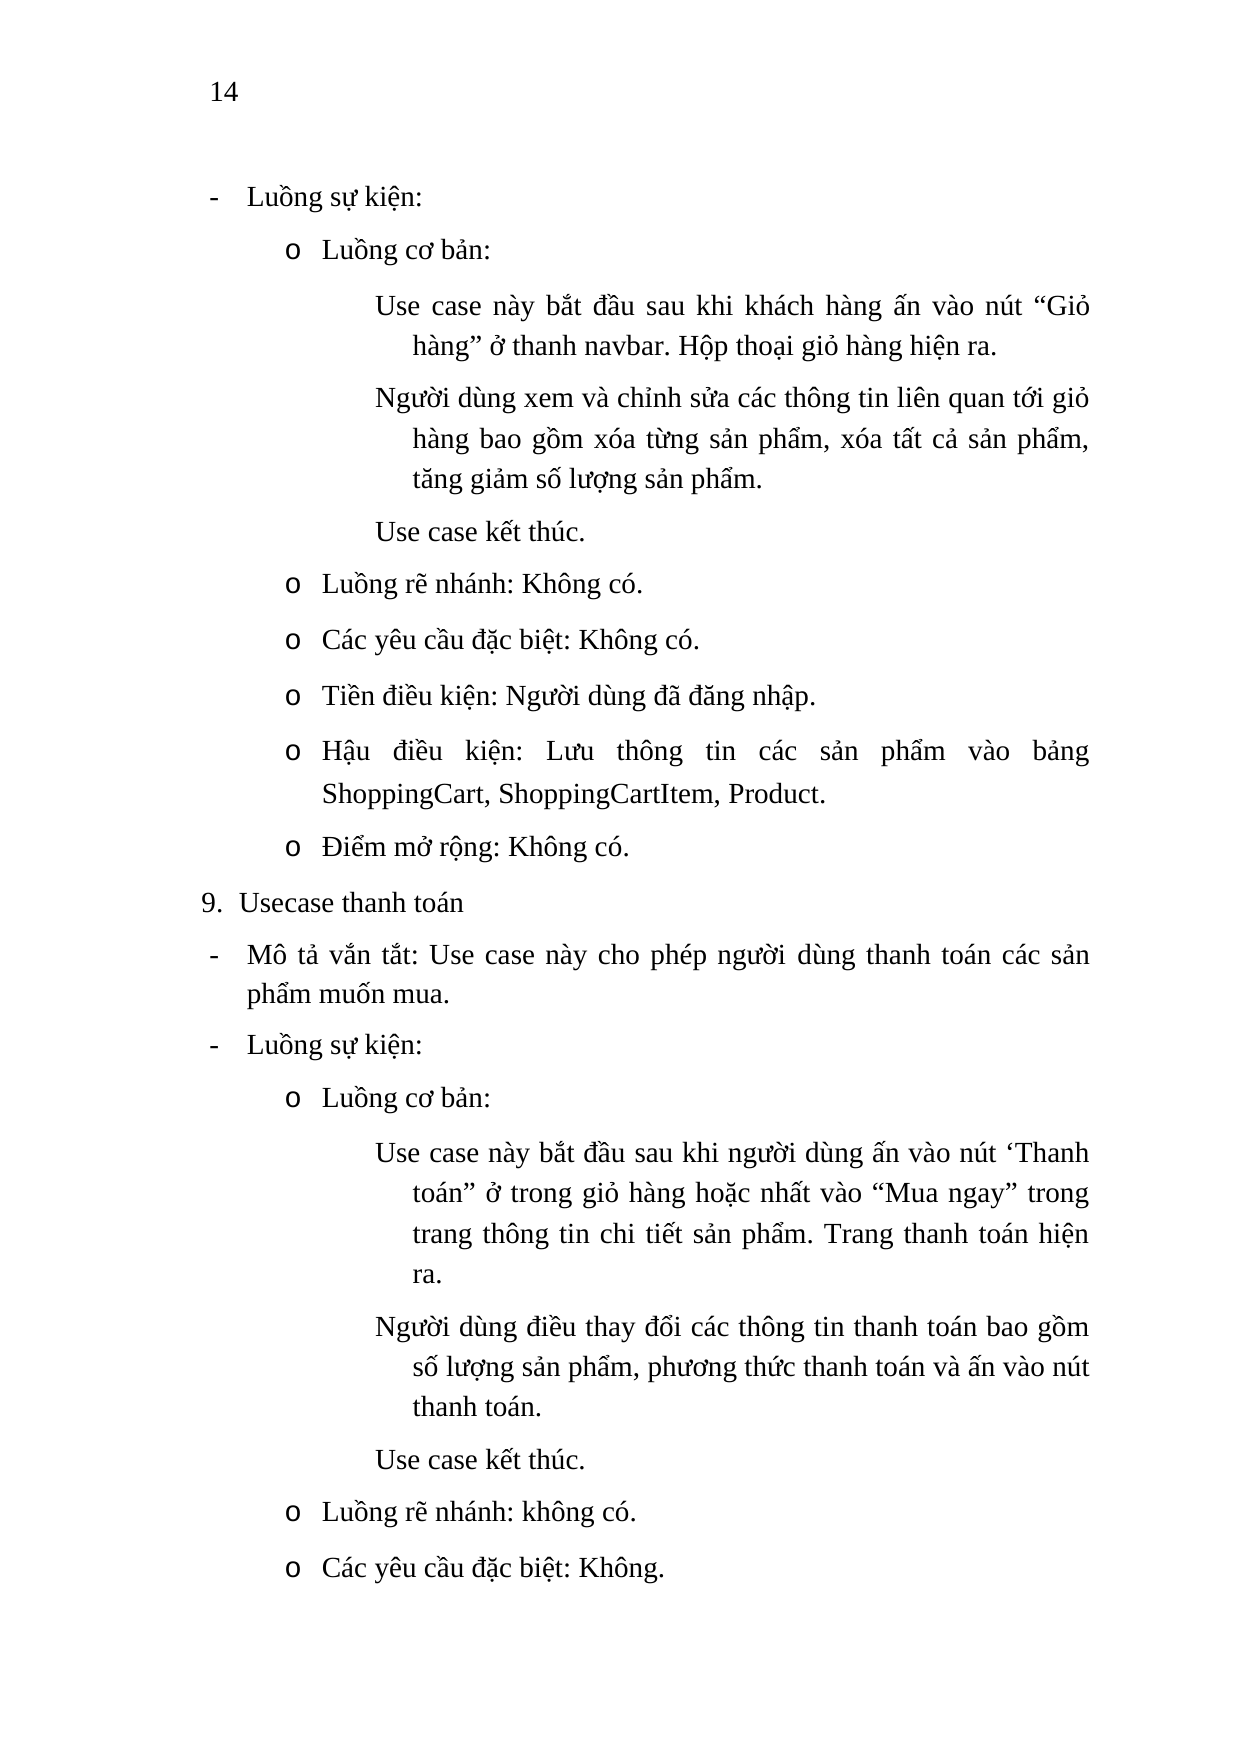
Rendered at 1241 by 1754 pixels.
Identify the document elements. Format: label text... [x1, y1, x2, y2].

list Luồng cơ bản: [284, 232, 1090, 268]
list Tiền điều kiện: Người dùng đã đăng nhập. [284, 678, 1090, 714]
list Các yêu cầu đặc biệt: Không. [284, 1550, 1090, 1586]
list Người dùng xem và chỉnh sửa các thông tin liên quan tới giỏ hàng bao gồm xóa từng sản phẩm, xóa tất cả sản phẩm, tăng giảm số lượng sản phẩm. [375, 381, 1090, 494]
list Use case này bắt đầu sau khi khách hàng ấn vào nút “Giỏ hàng” ở thanh navbar. Hộp thoại giỏ hàng hiện ra. [375, 288, 1090, 361]
list Luồng rẽ nhánh: Không có. [284, 566, 1090, 602]
list Luồng sự kiện: [209, 1027, 1090, 1061]
list Điểm mở rộng: Không có. [284, 829, 1090, 865]
list Luồng cơ bản: [284, 1080, 1090, 1116]
list Hậu điều kiện: Lưu thông tin các sản phẩm vào bảng ShoppingCart, ShoppingCartItem, Product. [284, 733, 1090, 810]
list Các yêu cầu đặc biệt: Không có. [284, 622, 1090, 658]
list Luồng sự kiện: [209, 179, 1090, 213]
list Usecase thanh toán [201, 885, 1090, 918]
list Mô tả vắn tắt: Use case này cho phép người dùng thanh toán các sản phẩm muốn mua. [209, 937, 1090, 1009]
list Use case kết thúc. [375, 514, 1090, 547]
list Luồng rẽ nhánh: không có. [284, 1494, 1090, 1531]
list Use case kết thúc. [375, 1442, 1090, 1475]
list Người dùng điều thay đổi các thông tin thanh toán bao gồm số lượng sản phẩm, phương thức thanh toán và ấn vào nút thanh toán. [375, 1309, 1090, 1423]
list Use case này bắt đầu sau khi người dùng ấn vào nút ‘Thanh toán” ở trong giỏ hàng hoặc nhất vào “Mua ngay” trong trang thông tin chi tiết sản phẩm. Trang thanh toán hiện ra. [375, 1135, 1090, 1289]
